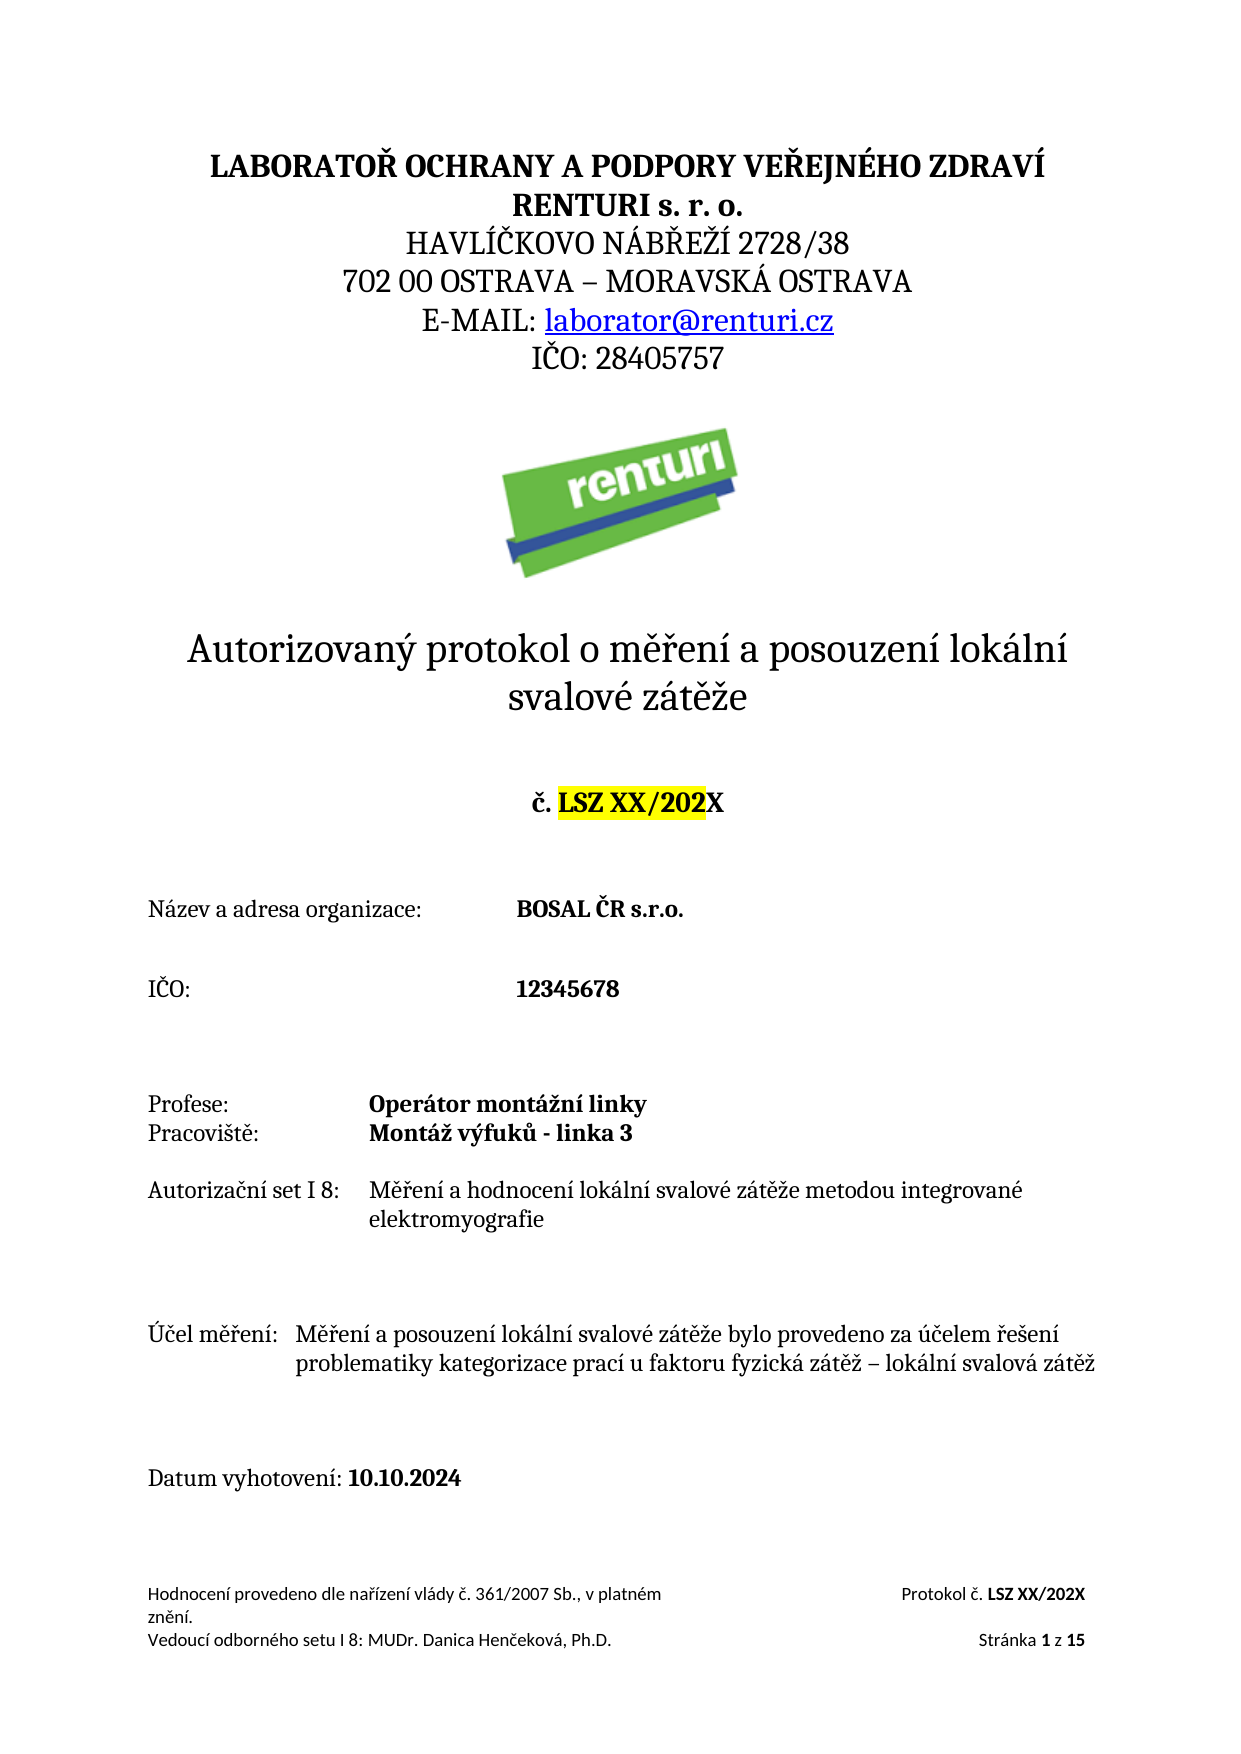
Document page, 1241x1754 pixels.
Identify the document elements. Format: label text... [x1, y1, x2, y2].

text HAVLÍČKOVO NÁBŘEŽÍ 2728/38 [148, 224, 1107, 263]
picture [457, 416, 802, 584]
subtitle Autorizovaný protokol o měření a posouzení lokální svalové zátěže [148, 625, 1107, 721]
text Účel měření: Měření a posouzení lokální svalové zátěže bylo provedeno za účelem řešení problematiky kategorizace prací u faktoru fyzická zátěž – lokální svalová zátěž [148, 1320, 1107, 1377]
text Autorizační set I 8: Měření a hodnocení lokální svalové zátěže metodou integrované [148, 1176, 1107, 1205]
text IČO: 28405757 [148, 339, 1107, 378]
text č. LSZ XX/202X [706, 786, 1107, 820]
text č. LSZ XX/202X [148, 786, 558, 820]
text Název a adresa organizace: BOSAL ČR s.r.o. [148, 895, 1107, 924]
text LABORATOŘ OCHRANY A PODPORY VEŘEJNÉHO ZDRAVÍ RENTURI s. r. o. [148, 148, 1107, 224]
text E-MAIL: laborator@renturi.cz [148, 301, 1107, 339]
text Datum vyhotovení: 10.10.2024 [148, 1463, 1107, 1492]
text elektromyografie [310, 1205, 1107, 1233]
text Pracoviště: Montáž výfuků - linka 3 [148, 1118, 1107, 1147]
text 702 00 OSTRAVA – MORAVSKÁ OSTRAVA [148, 263, 1107, 301]
text Profese: Operátor montážní linky [148, 1090, 1107, 1118]
text IČO: 12345678 [148, 975, 1107, 1003]
